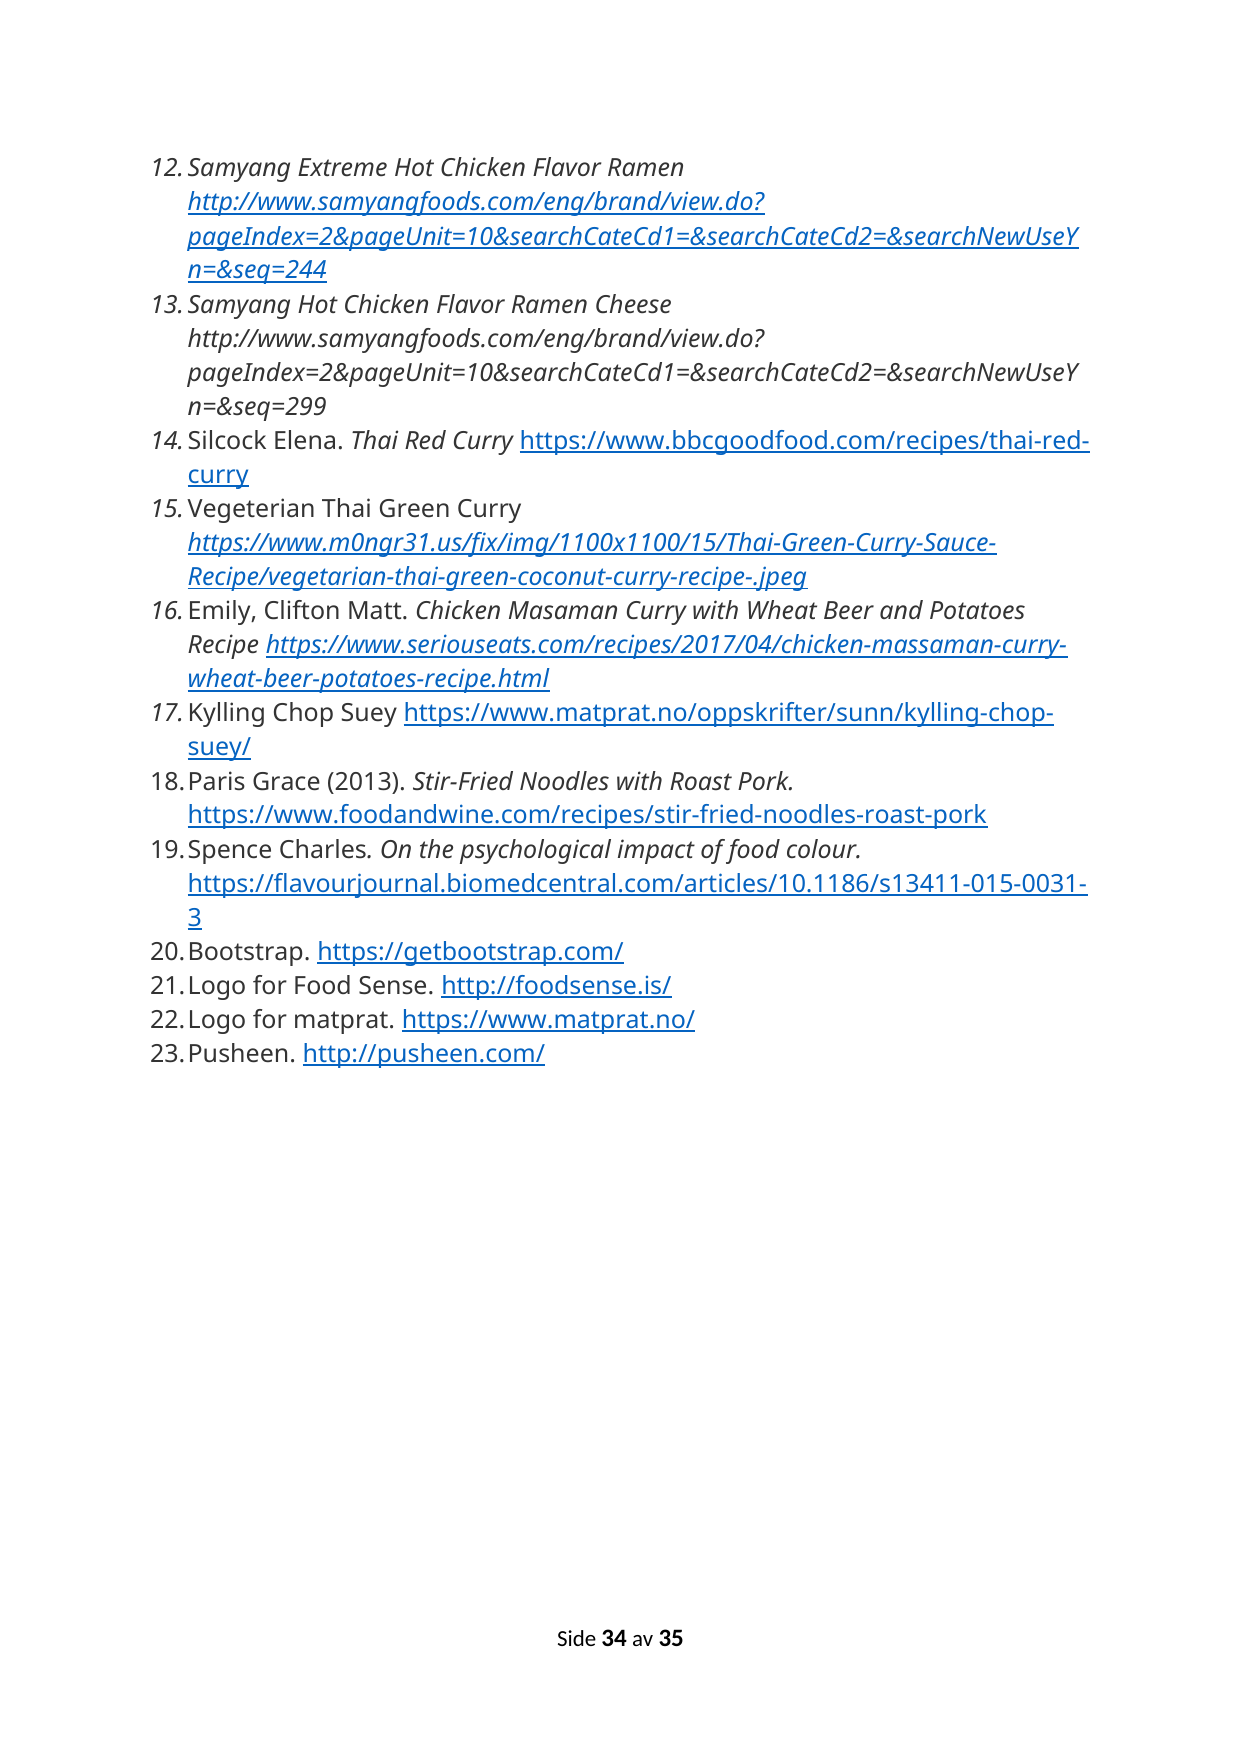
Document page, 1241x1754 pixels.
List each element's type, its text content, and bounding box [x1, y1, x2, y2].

list Vegeterian Thai Green Curry https://www.m0ngr31.us/fix/img/1100x1100/15/Thai-Green-Curry-Sauce-Recipe/vegetarian-thai-green-coconut-curry-recipe-.jpeg [150, 491, 1090, 593]
list Spence Charles. On the psychological impact of food colour. https://flavourjournal.biomedcentral.com/articles/10.1186/s13411-015-0031-3 [150, 831, 1090, 933]
list Logo for Food Sense. http://foodsense.is/ [150, 967, 1090, 1002]
list Samyang Extreme Hot Chicken Flavor Ramen http://www.samyangfoods.com/eng/brand/view.do?pageIndex=2&pageUnit=10&searchCateCd1=&searchCateCd2=&searchNewUseYn=&seq=244 [150, 150, 1090, 286]
list Silcock Elena. Thai Red Curry https://www.bbcgoodfood.com/recipes/thai-red-curry [150, 422, 1090, 491]
list Paris Grace (2013). Stir-Fried Noodles with Roast Pork. https://www.foodandwine.com/recipes/stir-fried-noodles-roast-pork [150, 763, 1090, 831]
list Pusheen. http://pusheen.com/ [150, 1036, 1090, 1070]
list Kylling Chop Suey https://www.matprat.no/oppskrifter/sunn/kylling-chop-suey/ [150, 695, 1090, 763]
list Logo for matprat. https://www.matprat.no/ [150, 1002, 1090, 1036]
list Emily, Clifton Matt. Chicken Masaman Curry with Wheat Beer and Potatoes Recipe https://www.seriouseats.com/recipes/2017/04/chicken-massaman-curry-wheat-beer-potatoes-recipe.html [150, 593, 1090, 695]
list Samyang Hot Chicken Flavor Ramen Cheese http://www.samyangfoods.com/eng/brand/view.do?pageIndex=2&pageUnit=10&searchCateCd1=&searchCateCd2=&searchNewUseYn=&seq=299 [150, 286, 1090, 422]
list Bootstrap. https://getbootstrap.com/ [150, 933, 1090, 967]
